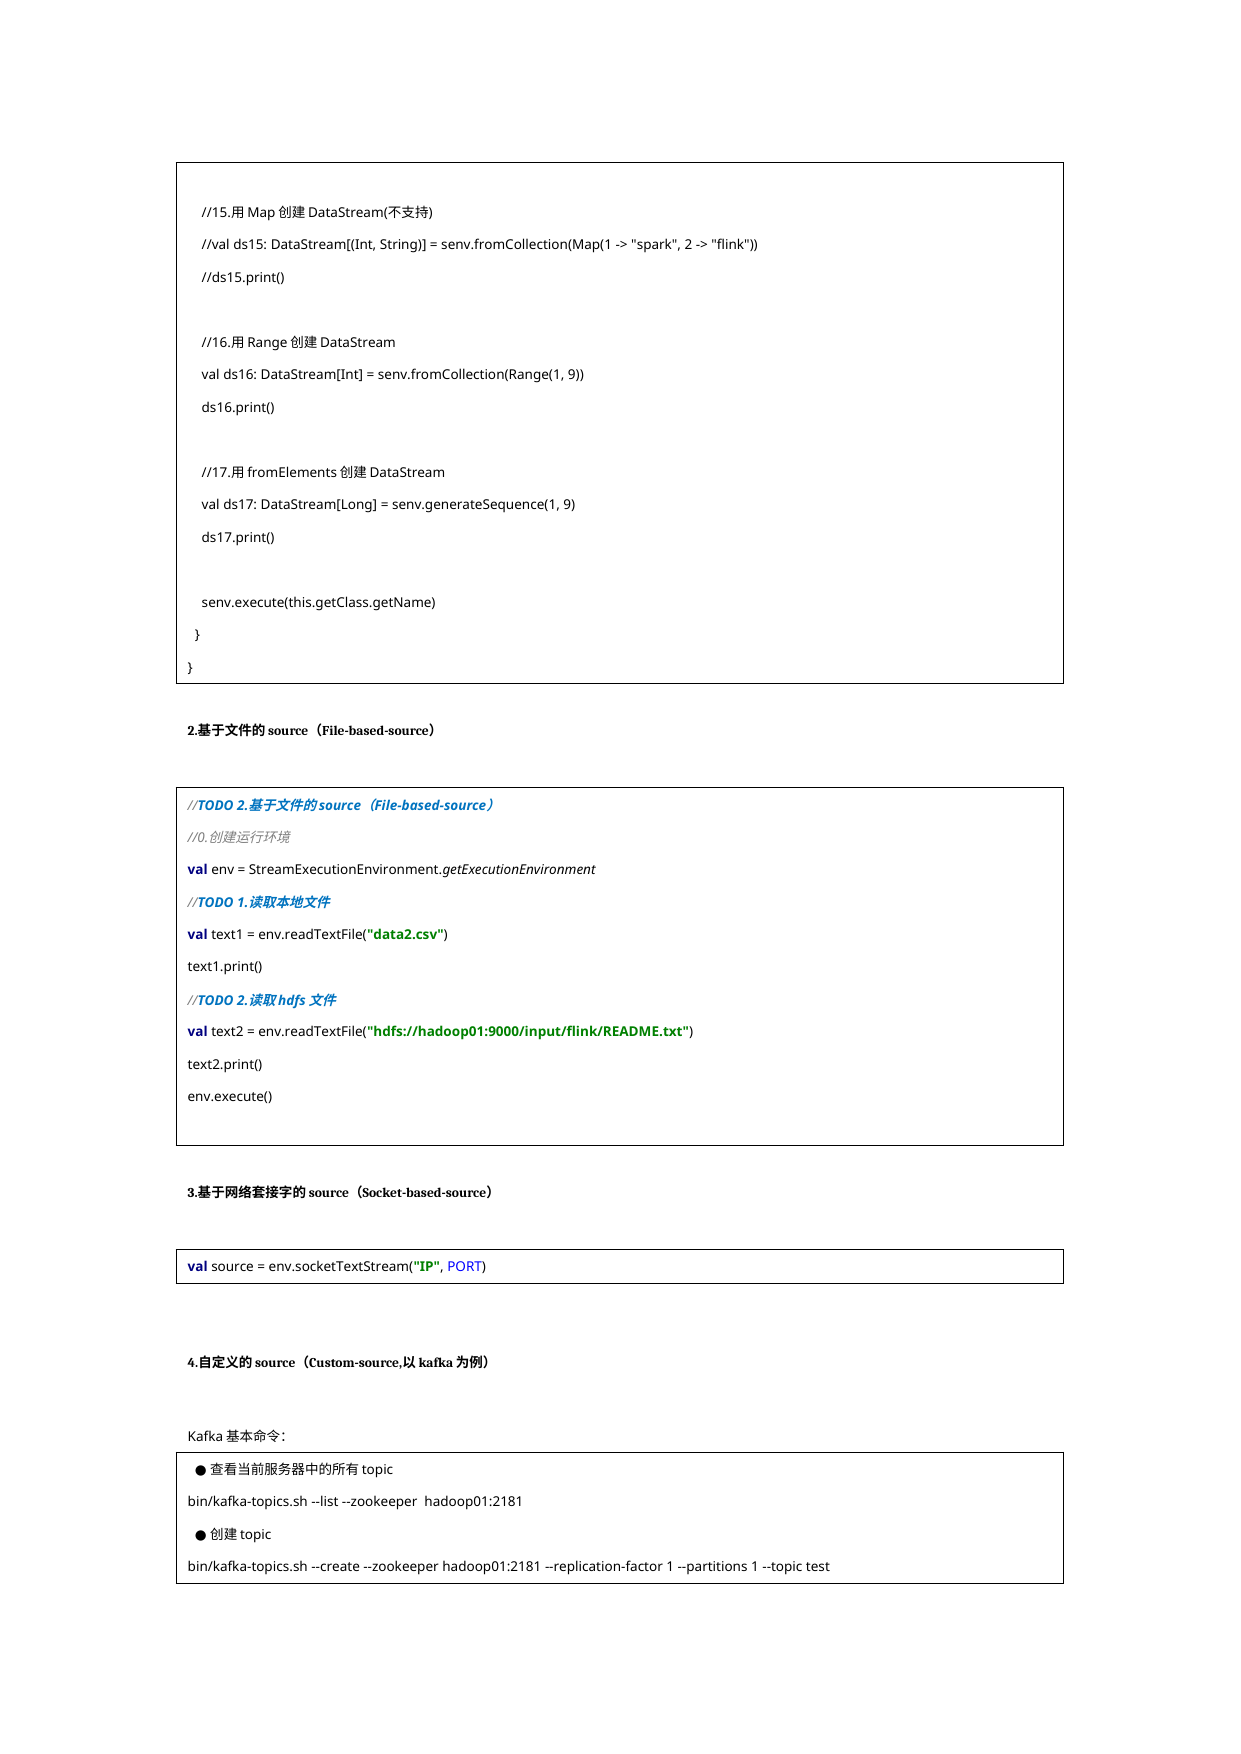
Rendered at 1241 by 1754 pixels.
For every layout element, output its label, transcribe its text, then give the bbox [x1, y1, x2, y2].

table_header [177, 163, 1063, 683]
subtitle 4.自定义的source（Custom-source,以kafka为例） [187, 1346, 1053, 1378]
table_header //TODO 2.基于文件的source（File-based-source） //0.创建运行环境 val env = StreamExecutionEnvironment.getExecutionEnvironment //TODO 1.读取本地文件 val text1 = env.readTextFile("data2.csv") text1.print() //TODO 2.读取hdfs文件 val text2 = env.readTextFile("hdfs://hadoop01:9000/input/flink/README.txt") text2.print() env.execute() [177, 788, 1063, 1145]
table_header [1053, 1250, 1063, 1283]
subtitle 3.基于网络套接字的source（Socket-based-source） [187, 1176, 1053, 1208]
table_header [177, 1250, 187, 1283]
subtitle 2.基于文件的source（File-based-source） [187, 713, 1053, 746]
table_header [177, 1453, 1063, 1583]
text Kafka基本命令： [187, 1419, 1053, 1452]
